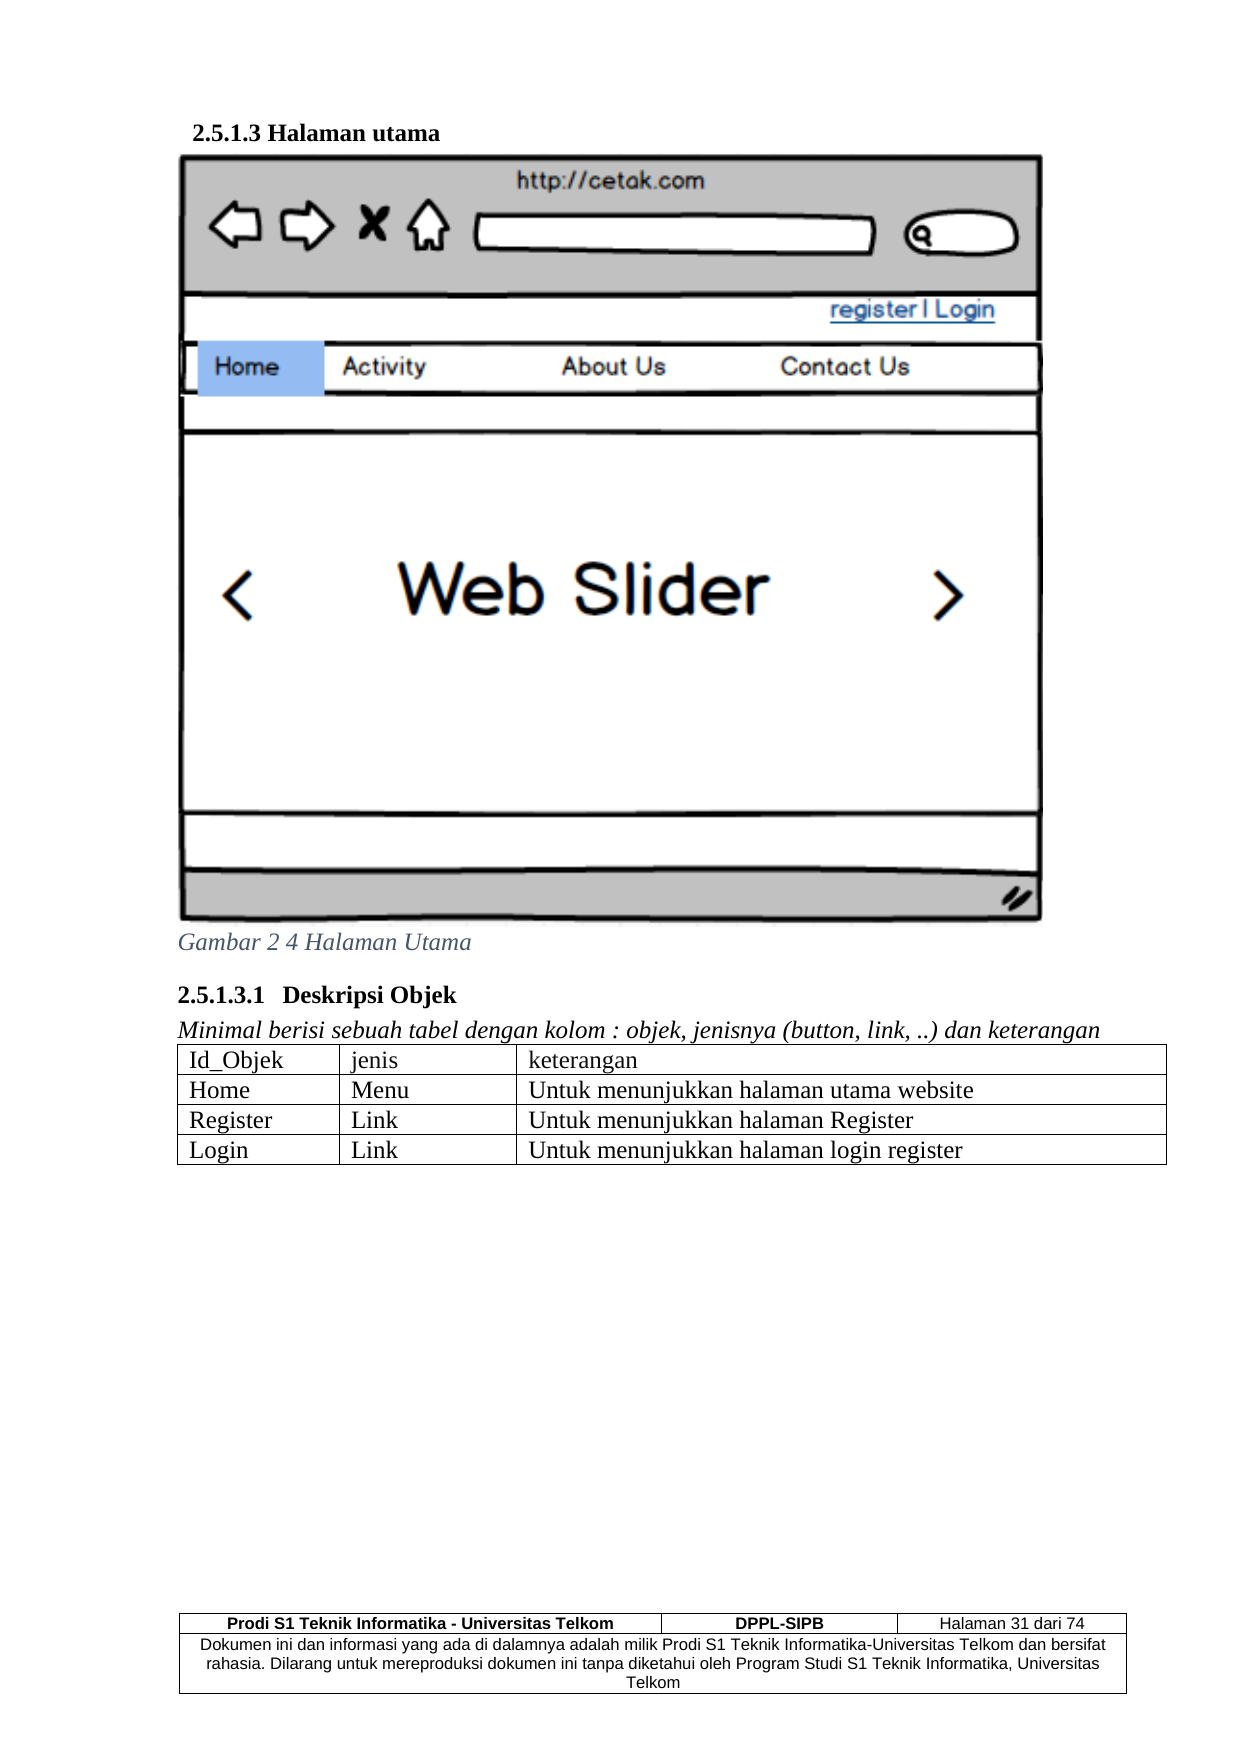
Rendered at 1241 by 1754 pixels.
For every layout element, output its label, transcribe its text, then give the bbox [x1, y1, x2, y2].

table_cell Untuk menunjukkan halaman utama website [517, 1075, 1166, 1104]
subtitle Halaman utama [192, 118, 1122, 147]
picture [177, 153, 1043, 927]
subtitle Deskripsi Objek [177, 981, 1122, 1009]
table_cell Link [340, 1135, 516, 1163]
table_cell Link [340, 1105, 516, 1134]
table_cell Home [178, 1075, 339, 1104]
table_cell Register [178, 1105, 339, 1134]
table_header Id_Objek [178, 1045, 339, 1074]
table_header keterangan [517, 1045, 1166, 1074]
text Gambar 2 4 Halaman Utama [177, 927, 1122, 956]
table_cell Untuk menunjukkan halaman login register [517, 1135, 1166, 1163]
table_cell Login [178, 1135, 339, 1163]
table_header jenis [340, 1045, 516, 1074]
text Minimal berisi sebuah tabel dengan kolom : objek, jenisnya (button, link, ..) dan keterangan [177, 1016, 1122, 1044]
table_cell Untuk menunjukkan halaman Register [517, 1105, 1166, 1134]
table_cell Menu [340, 1075, 516, 1104]
